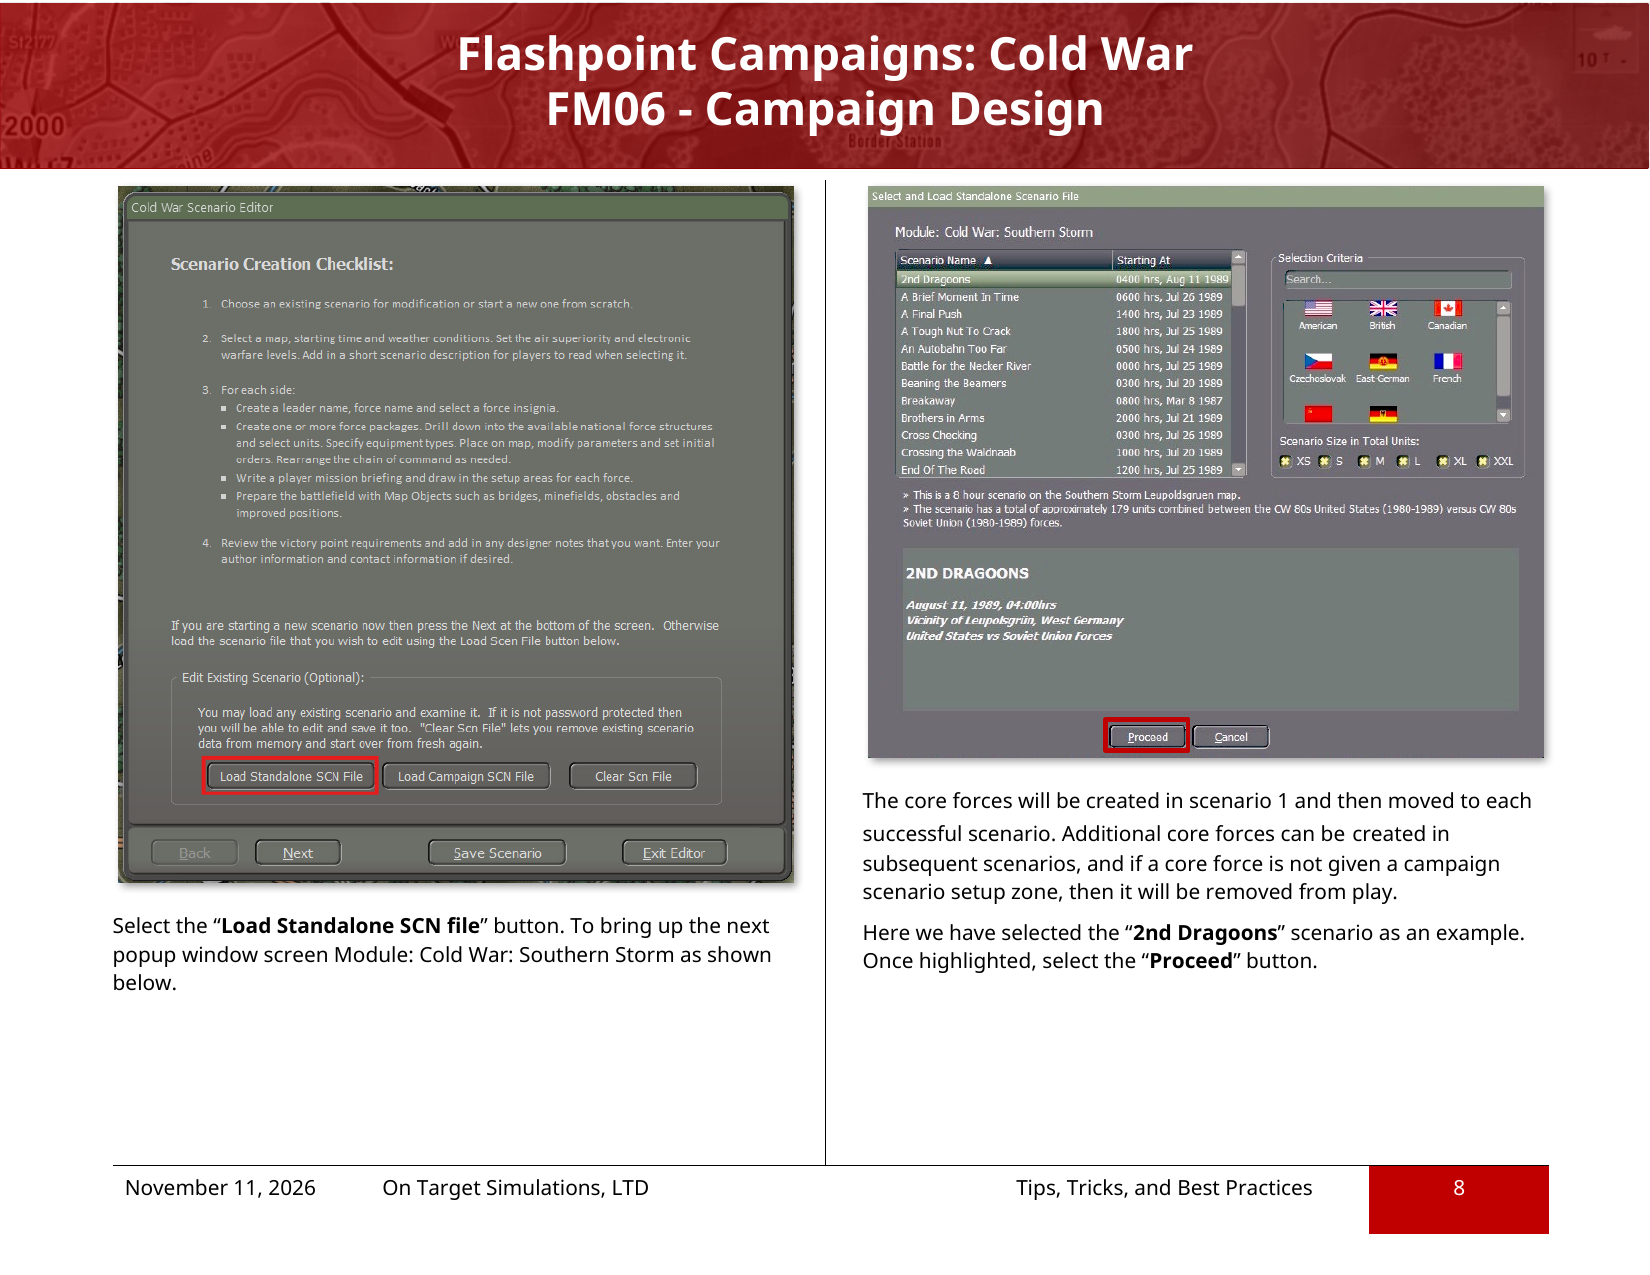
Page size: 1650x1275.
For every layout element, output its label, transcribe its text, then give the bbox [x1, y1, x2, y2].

text The core forces will be created in scenario 1 and then moved to each successful scenario. Additional core forces can be created in subsequent scenarios, and if a core force is not given a campaign scenario setup zone, then it will be removed from play. [862, 786, 1537, 906]
text Select the “Load Standalone SCN file” button. To bring up the next popup window screen Module: Cold War: Southern Storm as shown below. [112, 911, 787, 997]
picture [0, 2, 1650, 168]
picture [118, 186, 794, 883]
picture [868, 186, 1544, 758]
text Here we have selected the “2nd Dragoons” scenario as an example. Once highlighted, select the “Proceed” button. [862, 918, 1537, 975]
